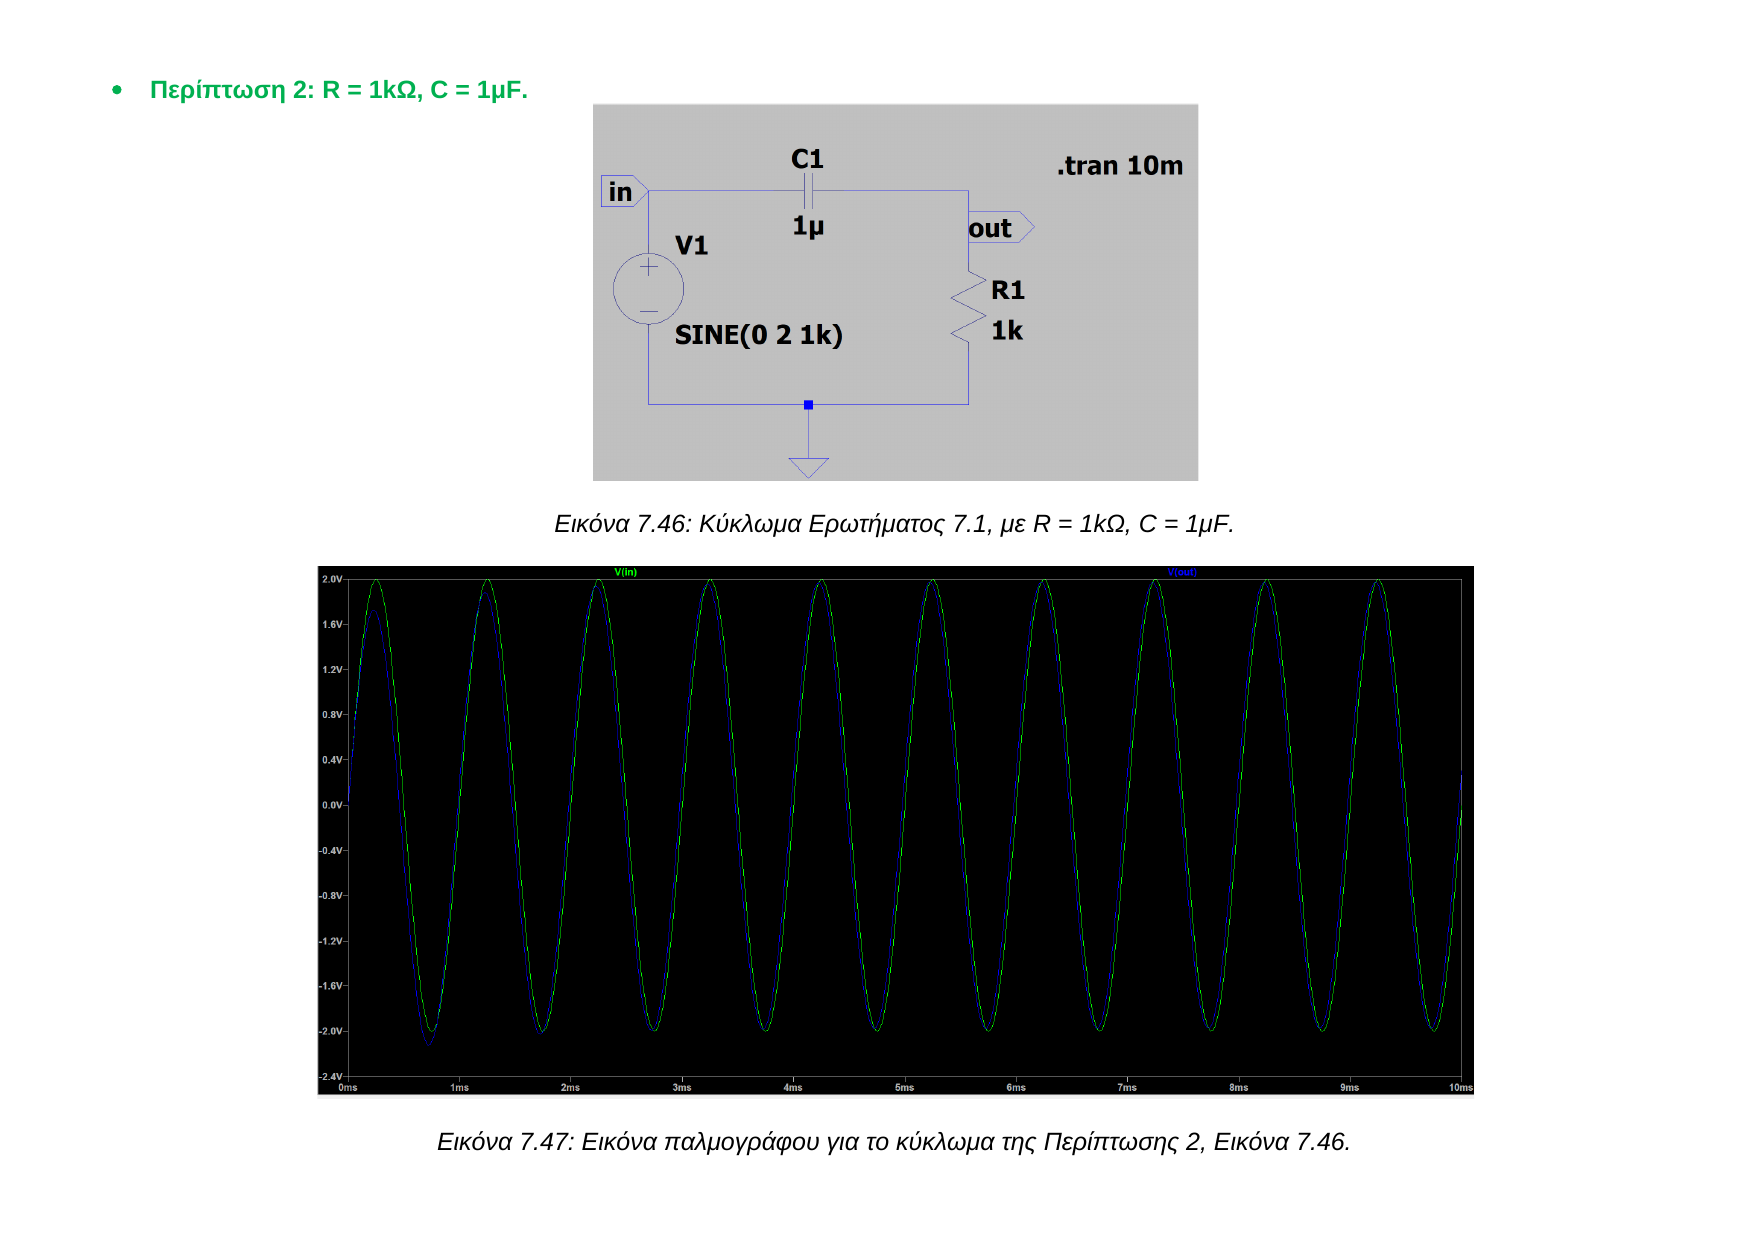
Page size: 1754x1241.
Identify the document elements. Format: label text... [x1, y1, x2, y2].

text Εικόνα 7.46: Κύκλωμα Ερωτήματος 7.1, με R = 1kΩ, C = 1μF. [112, 509, 1679, 538]
picture [317, 566, 1475, 1099]
picture [593, 103, 1199, 481]
list Περίπτωση 2: R = 1kΩ, C = 1μF. [112, 75, 1679, 104]
text Εικόνα 7.47: Εικόνα παλμογράφου για το κύκλωμα της Περίπτωσης 2, Εικόνα 7.46. [112, 1127, 1679, 1156]
